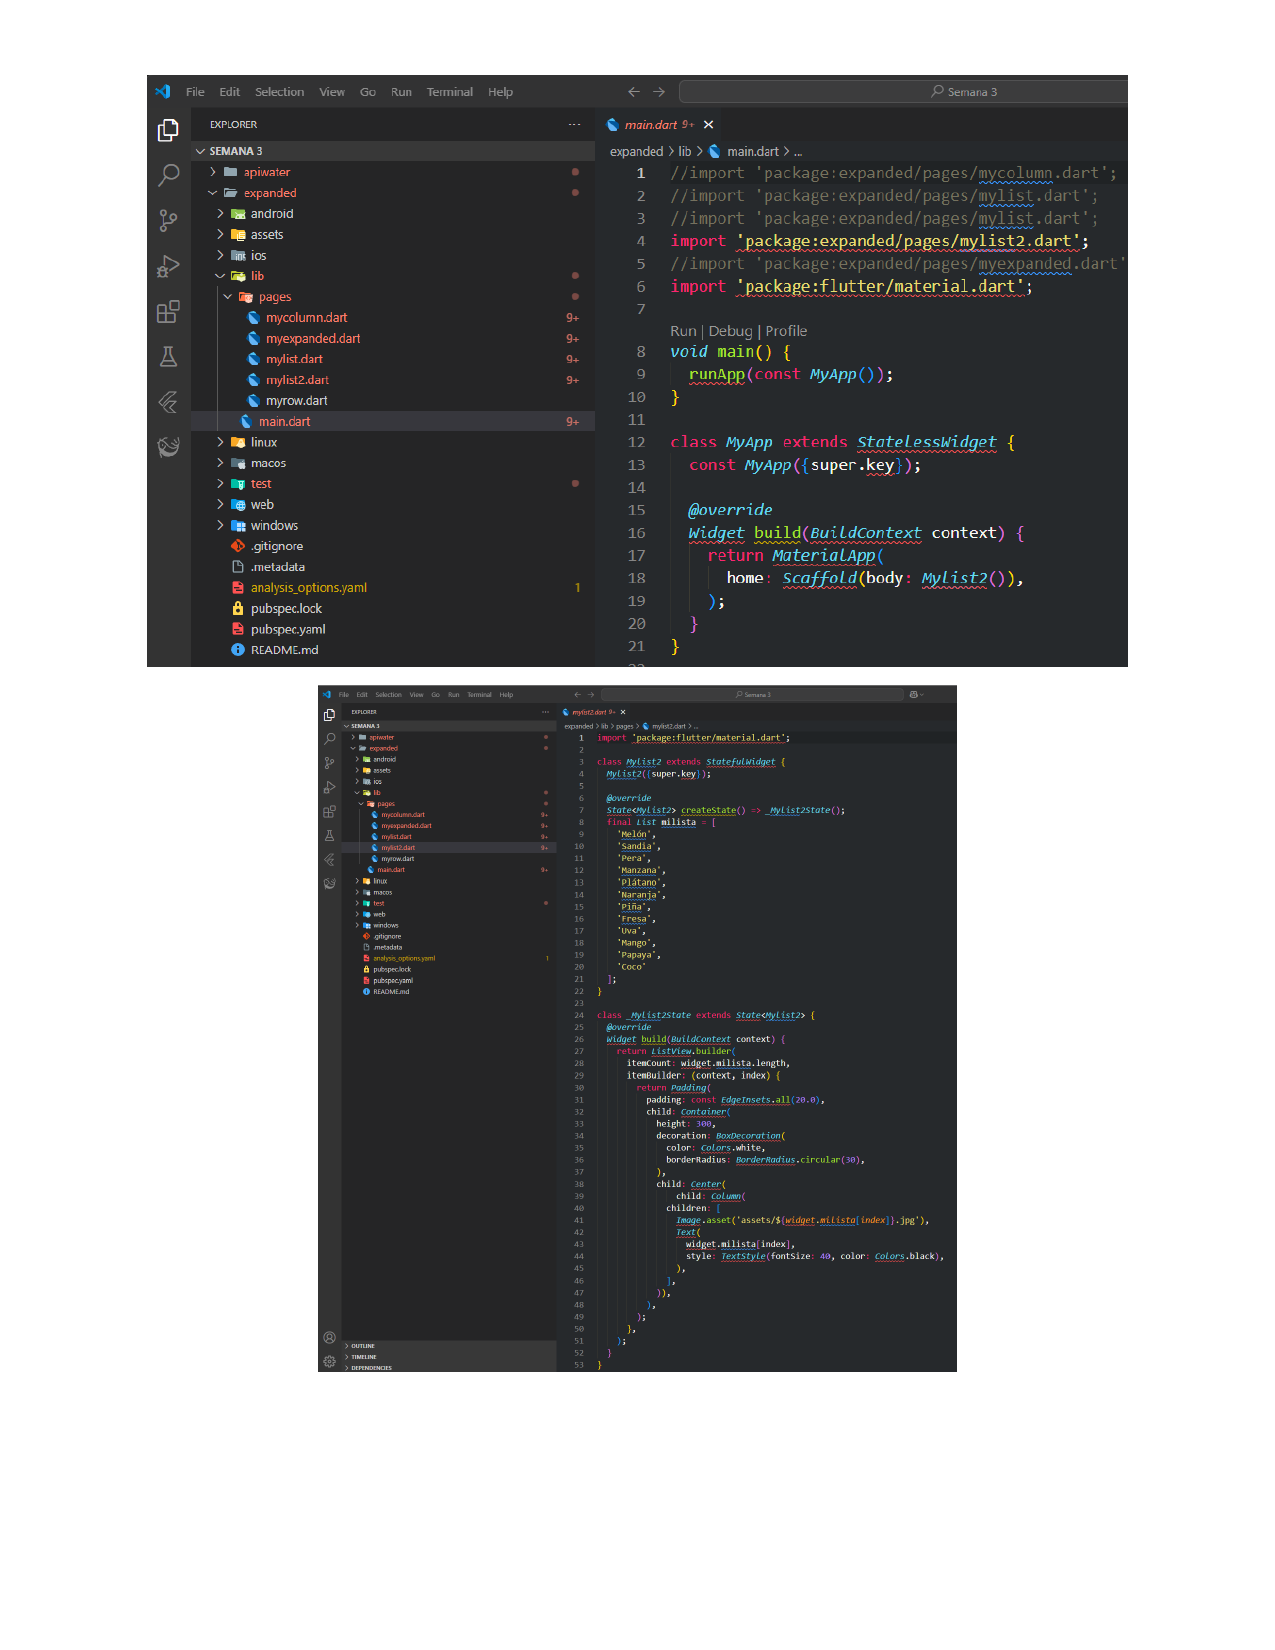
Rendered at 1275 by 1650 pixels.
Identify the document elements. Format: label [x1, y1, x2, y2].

picture [147, 75, 1128, 667]
picture [318, 685, 957, 1372]
